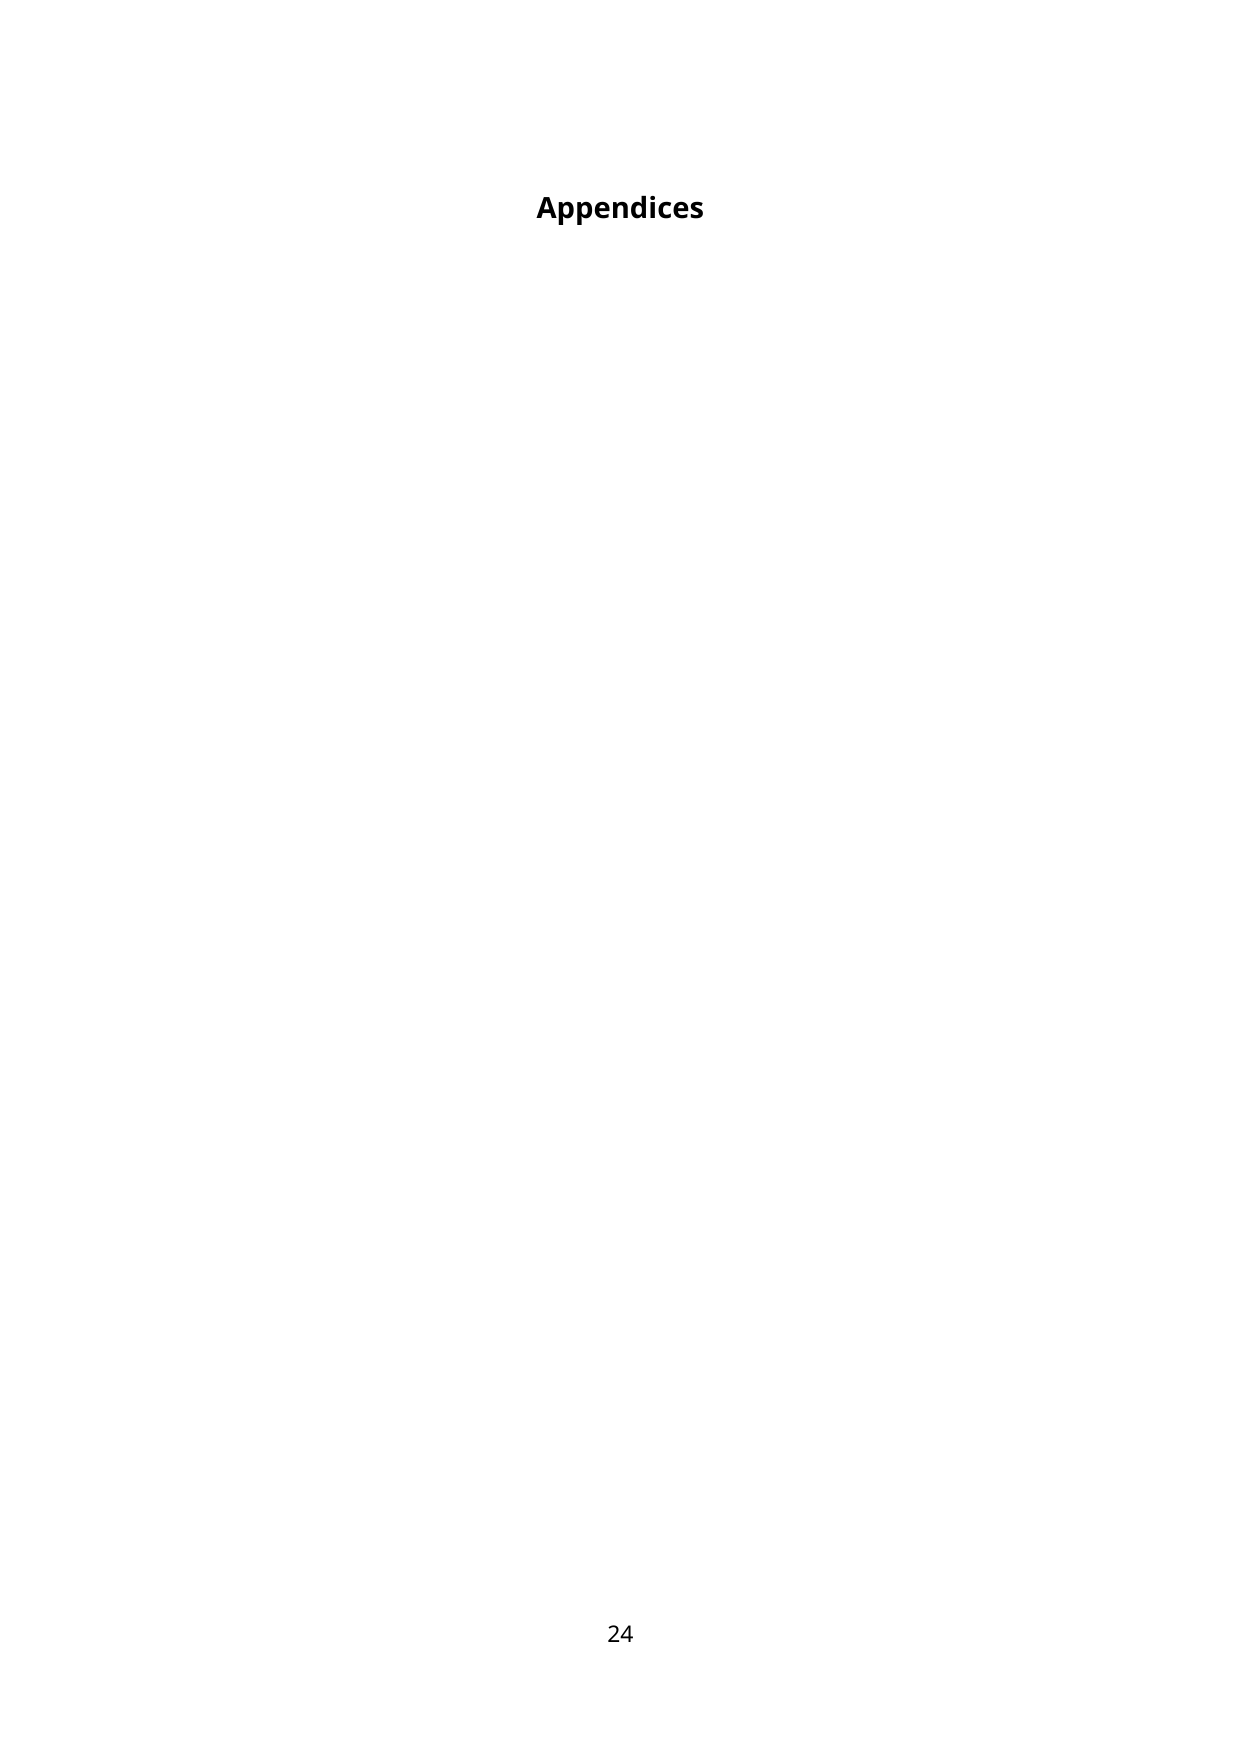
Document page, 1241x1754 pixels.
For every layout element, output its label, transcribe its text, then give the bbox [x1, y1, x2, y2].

subtitle Appendices [150, 187, 1090, 227]
